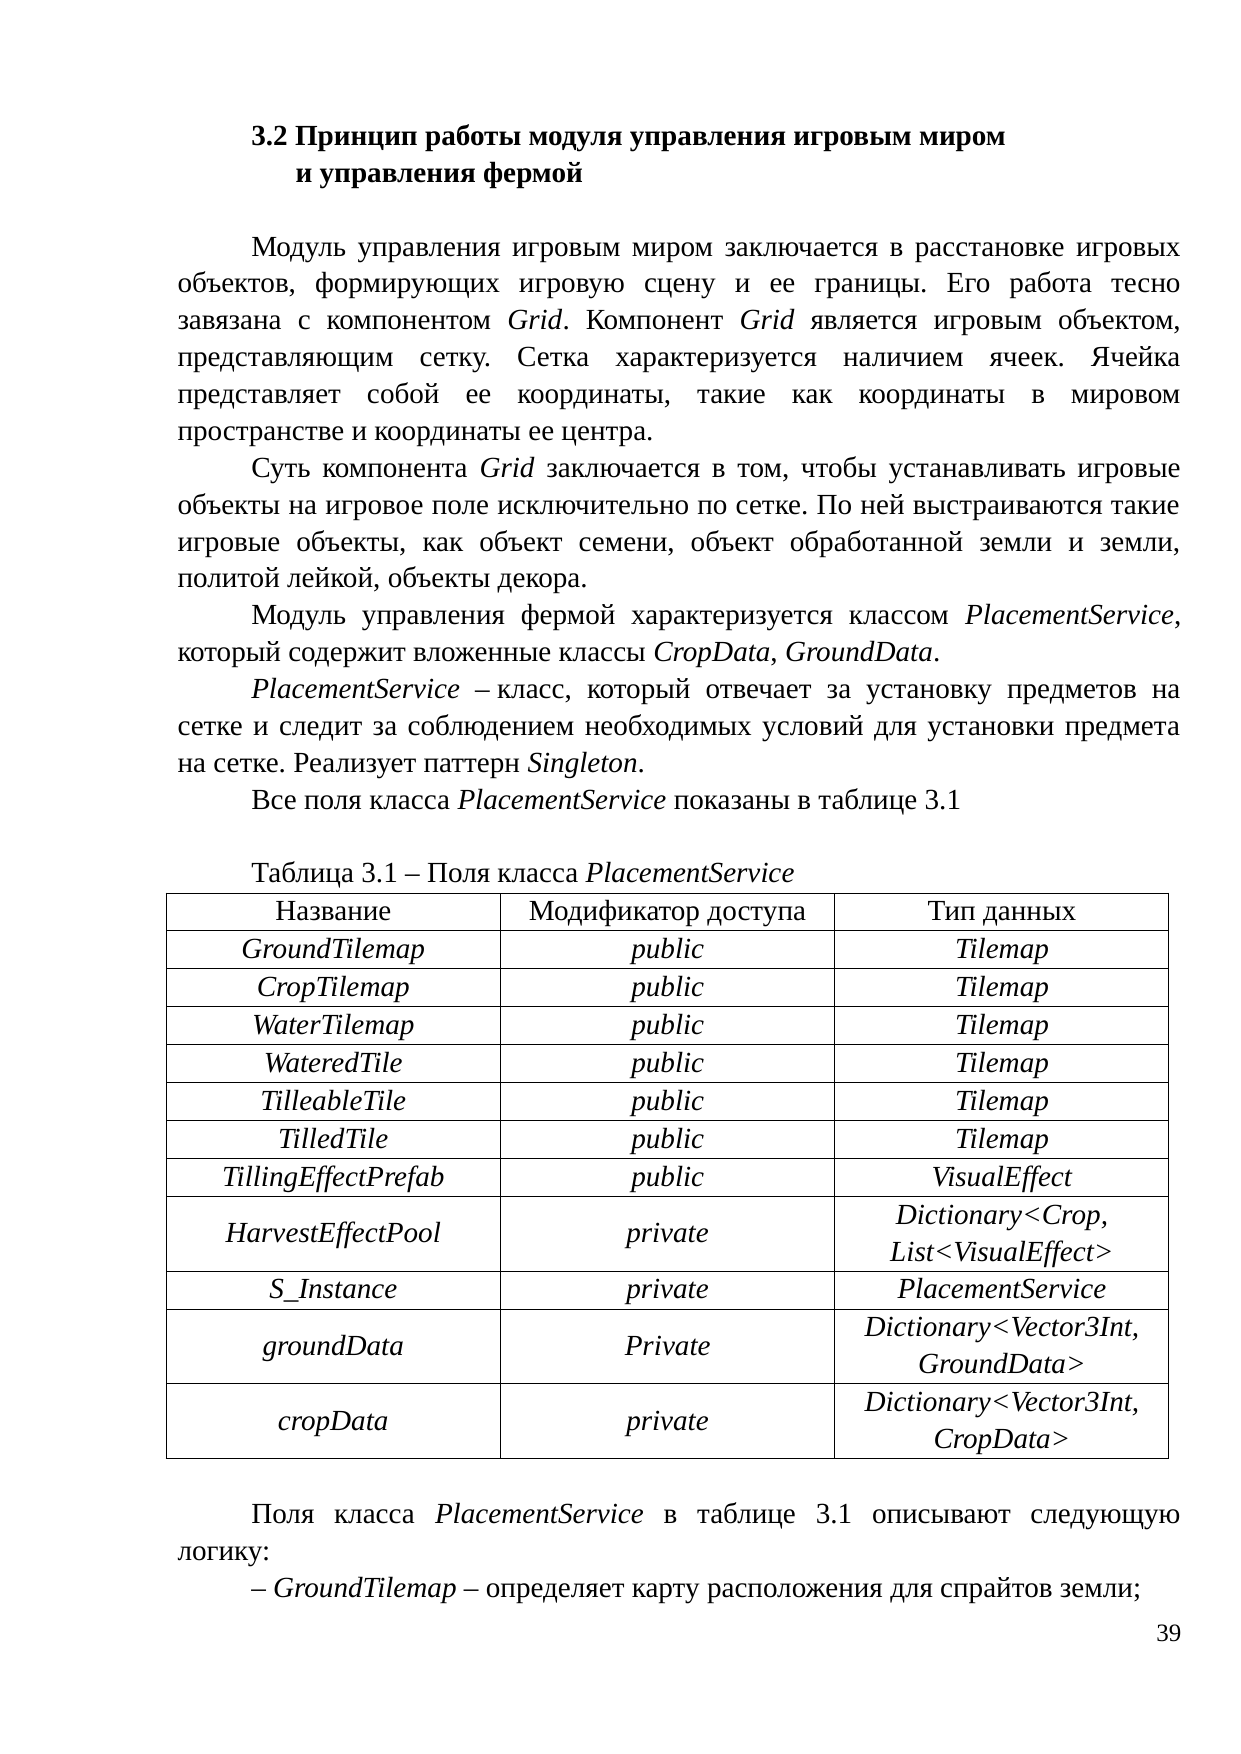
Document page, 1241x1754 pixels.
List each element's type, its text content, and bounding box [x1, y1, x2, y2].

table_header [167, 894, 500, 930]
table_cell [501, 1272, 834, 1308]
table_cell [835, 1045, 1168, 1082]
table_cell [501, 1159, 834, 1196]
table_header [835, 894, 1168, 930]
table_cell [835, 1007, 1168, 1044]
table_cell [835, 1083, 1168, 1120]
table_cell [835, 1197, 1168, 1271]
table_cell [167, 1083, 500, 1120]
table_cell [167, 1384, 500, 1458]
text – GroundTilemap – определяет карту расположения для спрайтов земли; [177, 1570, 1181, 1603]
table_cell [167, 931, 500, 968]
text PlacementService – класс, который отвечает за установку предметов на сетке и следит за соблюдением необходимых условий для установки предмета на сетке. Реализует паттерн Singleton. [177, 671, 1181, 778]
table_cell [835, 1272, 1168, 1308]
text Все поля класса PlacementService показаны в таблице 3.1 [177, 782, 1181, 815]
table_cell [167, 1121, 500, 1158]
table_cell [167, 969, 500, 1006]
text Модуль управления игровым миром заключается в расстановке игровых объектов, формирующих игровую сцену и ее границы. Его работа тесно завязана с компонентом Grid. Компонент Grid является игровым объектом, представляющим сетку. Сетка характеризуется наличием ячеек. Ячейка представляет собой ее координаты, такие как координаты в мировом пространстве и координаты ее центра. [177, 229, 1181, 447]
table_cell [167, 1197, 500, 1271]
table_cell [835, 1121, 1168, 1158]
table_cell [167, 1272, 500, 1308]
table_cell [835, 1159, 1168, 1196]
text Таблица 3.1 – Поля класса PlacementService [177, 856, 1181, 889]
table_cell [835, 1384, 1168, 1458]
subtitle 3.2 Принцип работы модуля управления игровым миром и управления фермой [251, 118, 1181, 188]
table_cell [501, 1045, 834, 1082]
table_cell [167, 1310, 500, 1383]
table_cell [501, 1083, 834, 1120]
text Модуль управления фермой характеризуется классом PlacementService, который содержит вложенные классы CropData, GroundData. [177, 597, 1181, 668]
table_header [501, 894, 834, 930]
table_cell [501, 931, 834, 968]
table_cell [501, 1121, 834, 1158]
text Поля класса PlacementService в таблице 3.1 описывают следующую логику: [177, 1496, 1181, 1566]
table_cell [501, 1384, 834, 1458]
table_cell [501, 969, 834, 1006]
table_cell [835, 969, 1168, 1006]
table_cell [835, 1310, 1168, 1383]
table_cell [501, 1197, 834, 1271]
text Суть компонента Grid заключается в том, чтобы устанавливать игровые объекты на игровое поле исключительно по сетке. По ней выстраиваются такие игровые объекты, как объект семени, объект обработанной земли и земли, политой лейкой, объекты декора. [177, 450, 1181, 594]
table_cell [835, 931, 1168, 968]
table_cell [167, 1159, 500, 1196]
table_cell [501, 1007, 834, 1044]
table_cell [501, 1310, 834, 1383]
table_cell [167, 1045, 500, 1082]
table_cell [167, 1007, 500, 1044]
